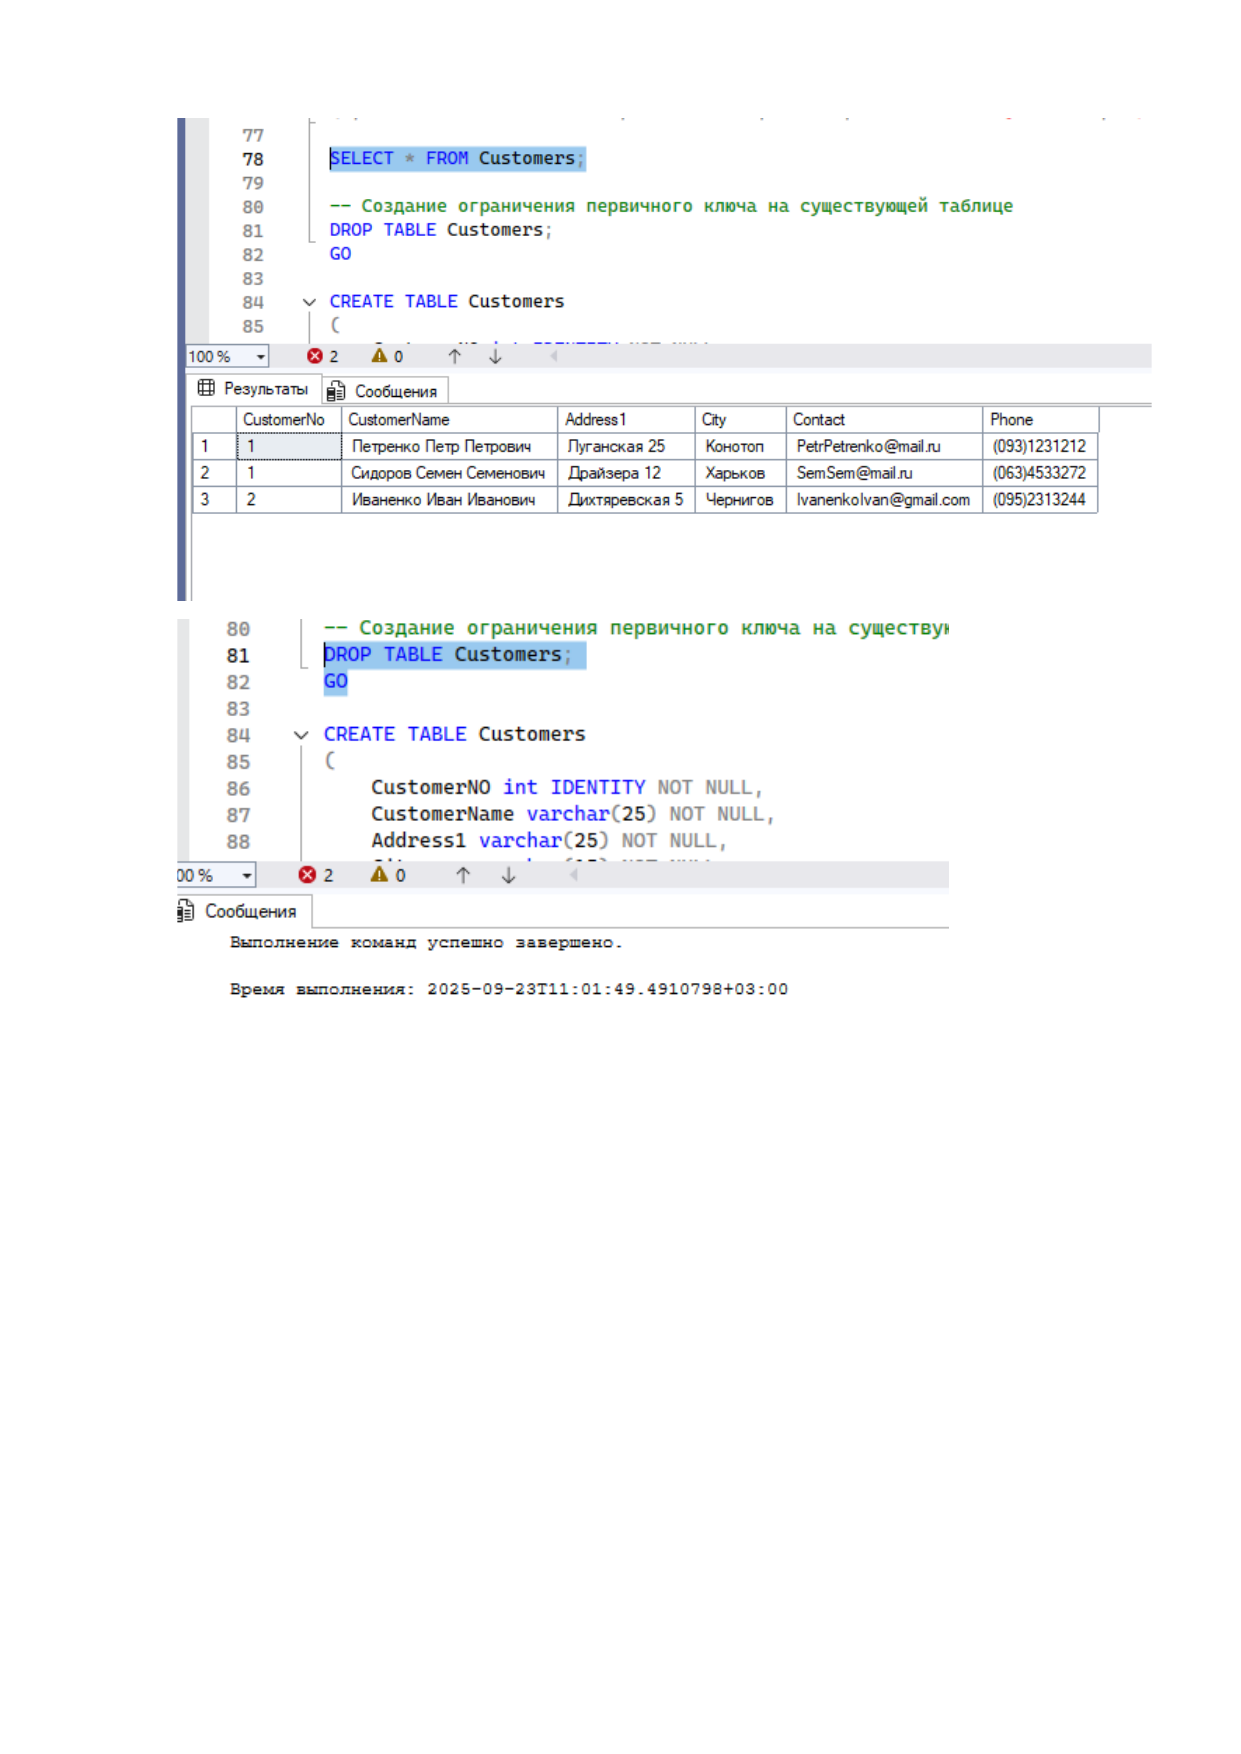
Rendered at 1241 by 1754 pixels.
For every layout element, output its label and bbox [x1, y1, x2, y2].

picture [177, 118, 1152, 601]
picture [177, 619, 949, 1054]
